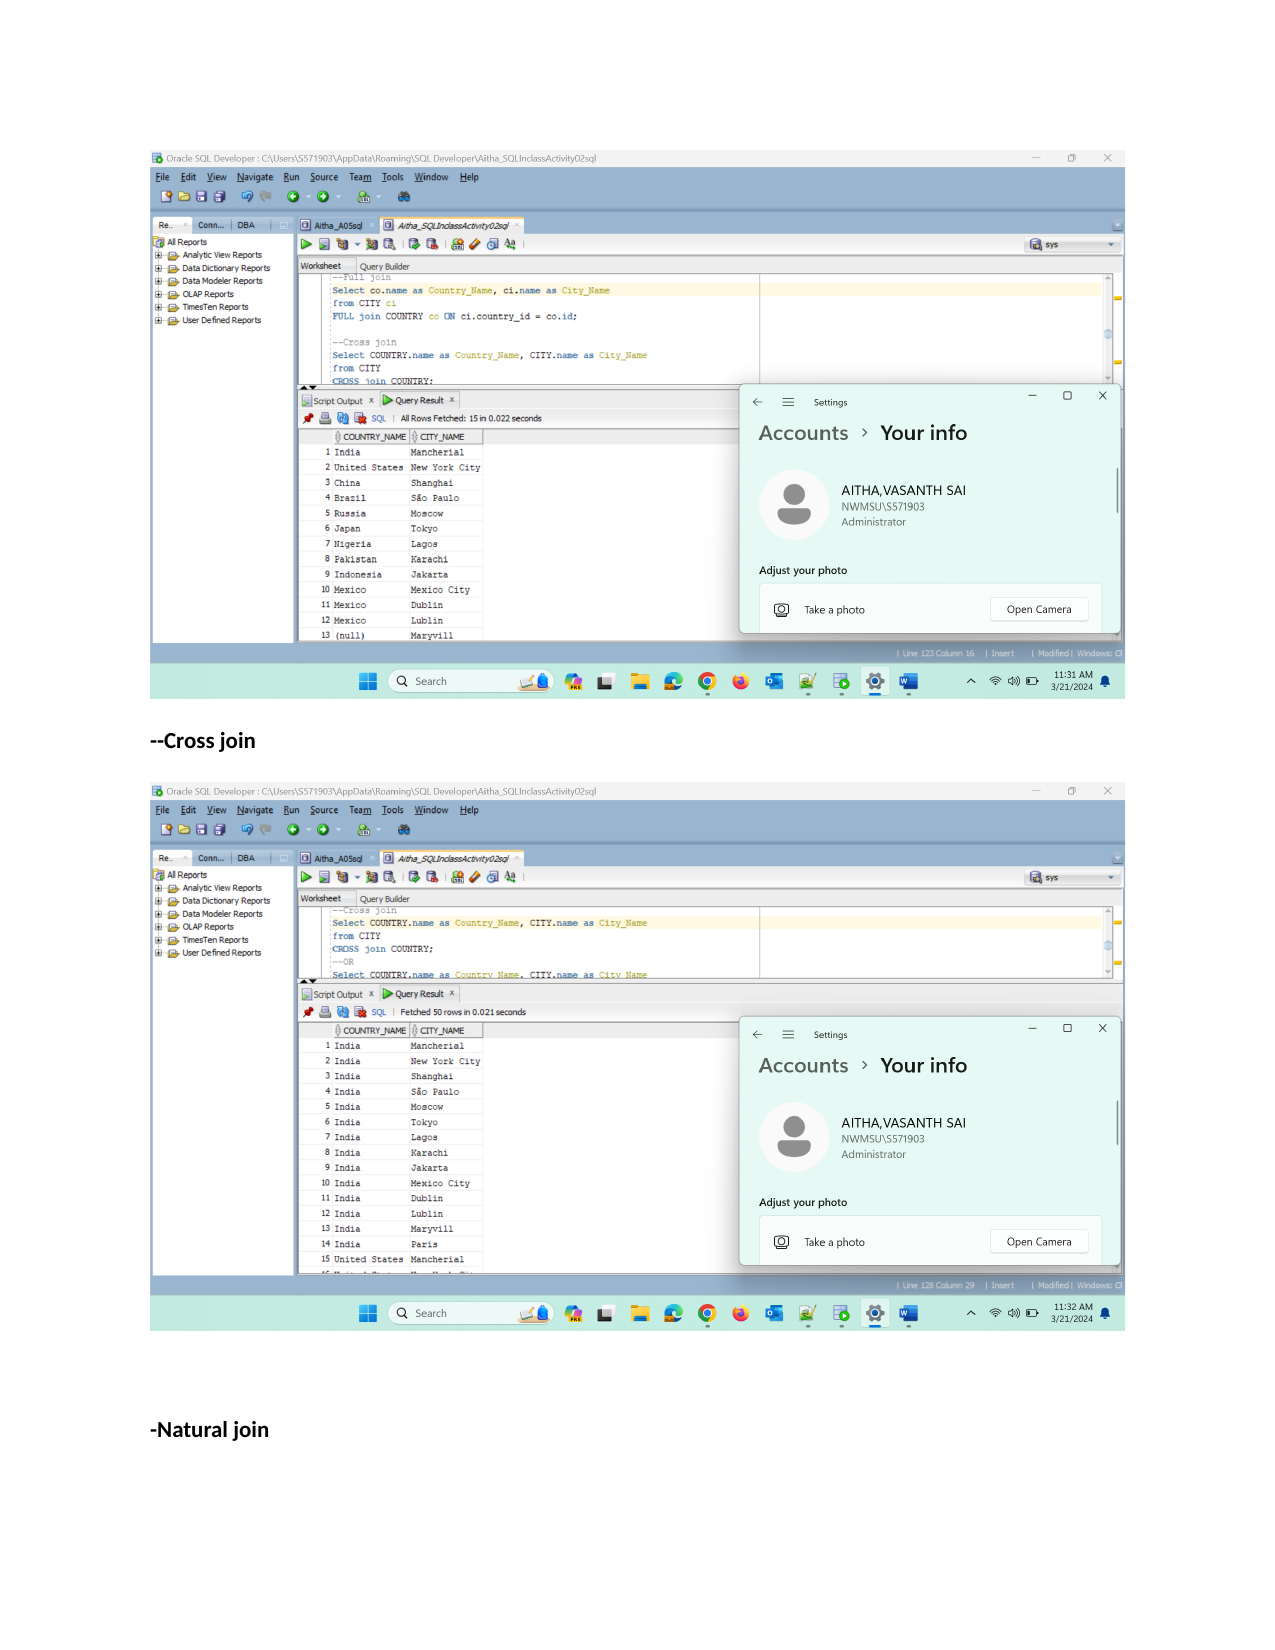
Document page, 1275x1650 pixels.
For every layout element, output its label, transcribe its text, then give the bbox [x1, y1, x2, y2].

picture [150, 150, 1125, 699]
picture [150, 782, 1125, 1331]
text -Natural join [150, 1415, 1125, 1443]
text --Cross join [150, 726, 1125, 754]
